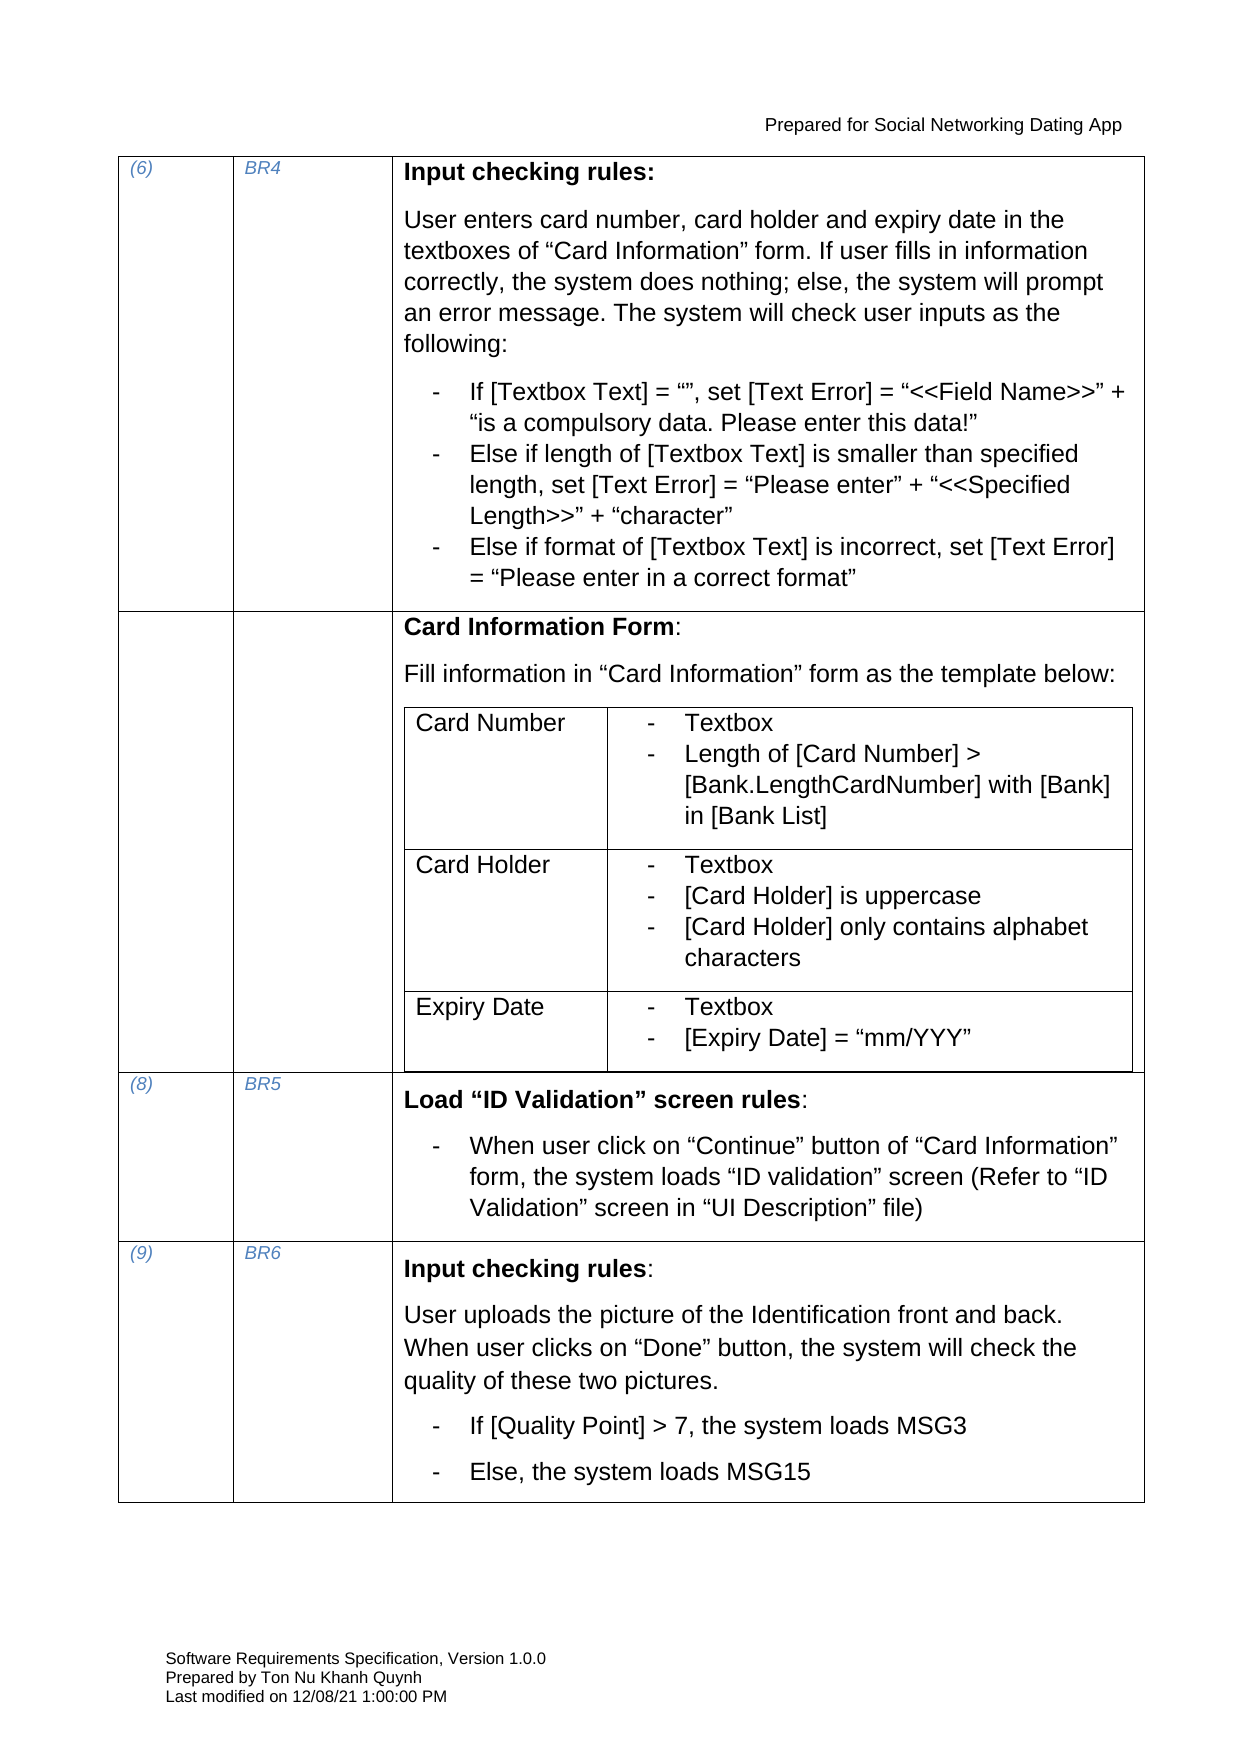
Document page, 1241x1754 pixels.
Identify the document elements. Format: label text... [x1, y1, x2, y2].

table_cell BR5 [234, 1073, 392, 1241]
table_cell [119, 612, 233, 1072]
table_cell (9) [119, 1242, 233, 1502]
table_cell Input checking rules: User uploads the picture of the Identification front and back. When user clicks on “Done” button, the system will check the quality of these two pictures. If [Quality Point] > 7, the system loads MSG3 Else, the system loads MSG15 [393, 1242, 1144, 1502]
table_cell (6) [119, 157, 233, 611]
table_cell Input checking rules: User enters card number, card holder and expiry date in the textboxes of “Card Information” form. If user fills in information correctly, the system does nothing; else, the system will prompt an error message. The system will check user inputs as the following: If [Textbox Text] = “”, set [Text Error] = “<<Field Name>>” + “is a compulsory data. Please enter this data!” Else if length of [Textbox Text] is smaller than specified length, set [Text Error] = “Please enter” + “<<Specified Length>>” + “character” Else if format of [Textbox Text] is incorrect, set [Text Error] = “Please enter in a correct format” [393, 157, 1144, 611]
table_cell Card Information Form: Fill information in “Card Information” form as the template below: [393, 612, 1144, 1072]
table_cell BR6 [234, 1242, 392, 1502]
table_cell BR4 [234, 157, 392, 611]
table_cell (8) [119, 1073, 233, 1241]
table_cell [234, 612, 392, 1072]
table_cell Load “ID Validation” screen rules: When user click on “Continue” button of “Card Information” form, the system loads “ID validation” screen (Refer to “ID Validation” screen in “UI Description” file) [393, 1073, 1144, 1241]
